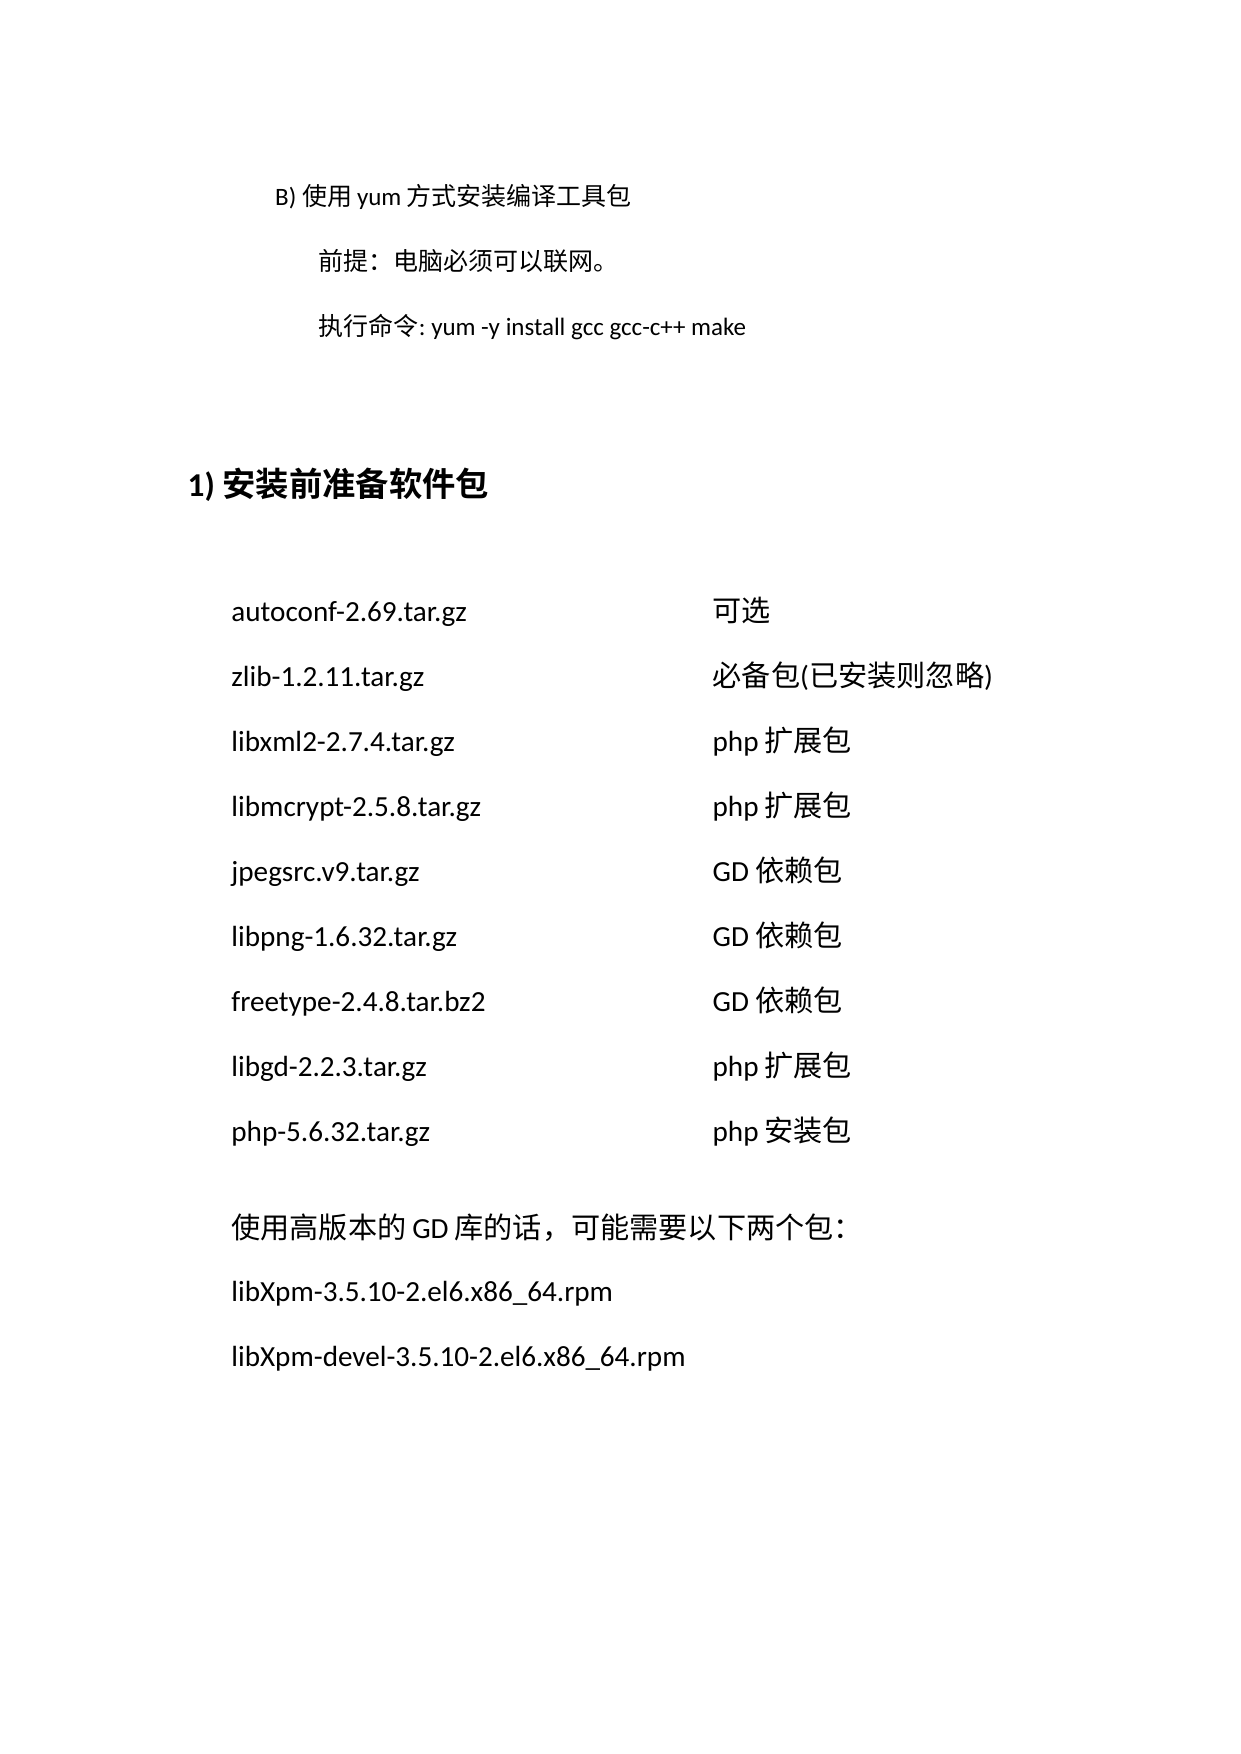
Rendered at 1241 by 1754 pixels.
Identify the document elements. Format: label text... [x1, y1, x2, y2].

text libXpm-3.5.10-2.el6.x86_64.rpm [187, 1258, 1053, 1323]
text 前提：电脑必须可以联网。 [275, 227, 1053, 292]
text php-5.6.32.tar.gz php安装包 [231, 1096, 1053, 1161]
text 执行命令: yum -y install gcc gcc-c++ make [275, 292, 1053, 357]
text 使用高版本的GD库的话，可能需要以下两个包： [187, 1193, 1053, 1258]
text B) 使用yum方式安装编译工具包 [231, 162, 1053, 227]
text libXpm-devel-3.5.10-2.el6.x86_64.rpm [187, 1323, 1053, 1388]
text jpegsrc.v9.tar.gz GD依赖包 [231, 836, 1053, 901]
text libgd-2.2.3.tar.gz php扩展包 [231, 1031, 1053, 1096]
text libpng-1.6.32.tar.gz GD依赖包 [231, 901, 1053, 966]
text freetype-2.4.8.tar.bz2 GD依赖包 [231, 966, 1053, 1031]
text libxml2-2.7.4.tar.gz php扩展包 [231, 706, 1053, 771]
list autoconf-2.69.tar.gz 可选 [231, 576, 1053, 641]
subtitle 安装前准备软件包 [187, 449, 1053, 514]
text libmcrypt-2.5.8.tar.gz php扩展包 [231, 771, 1053, 836]
list zlib-1.2.11.tar.gz 必备包(已安装则忽略) [231, 641, 1053, 706]
